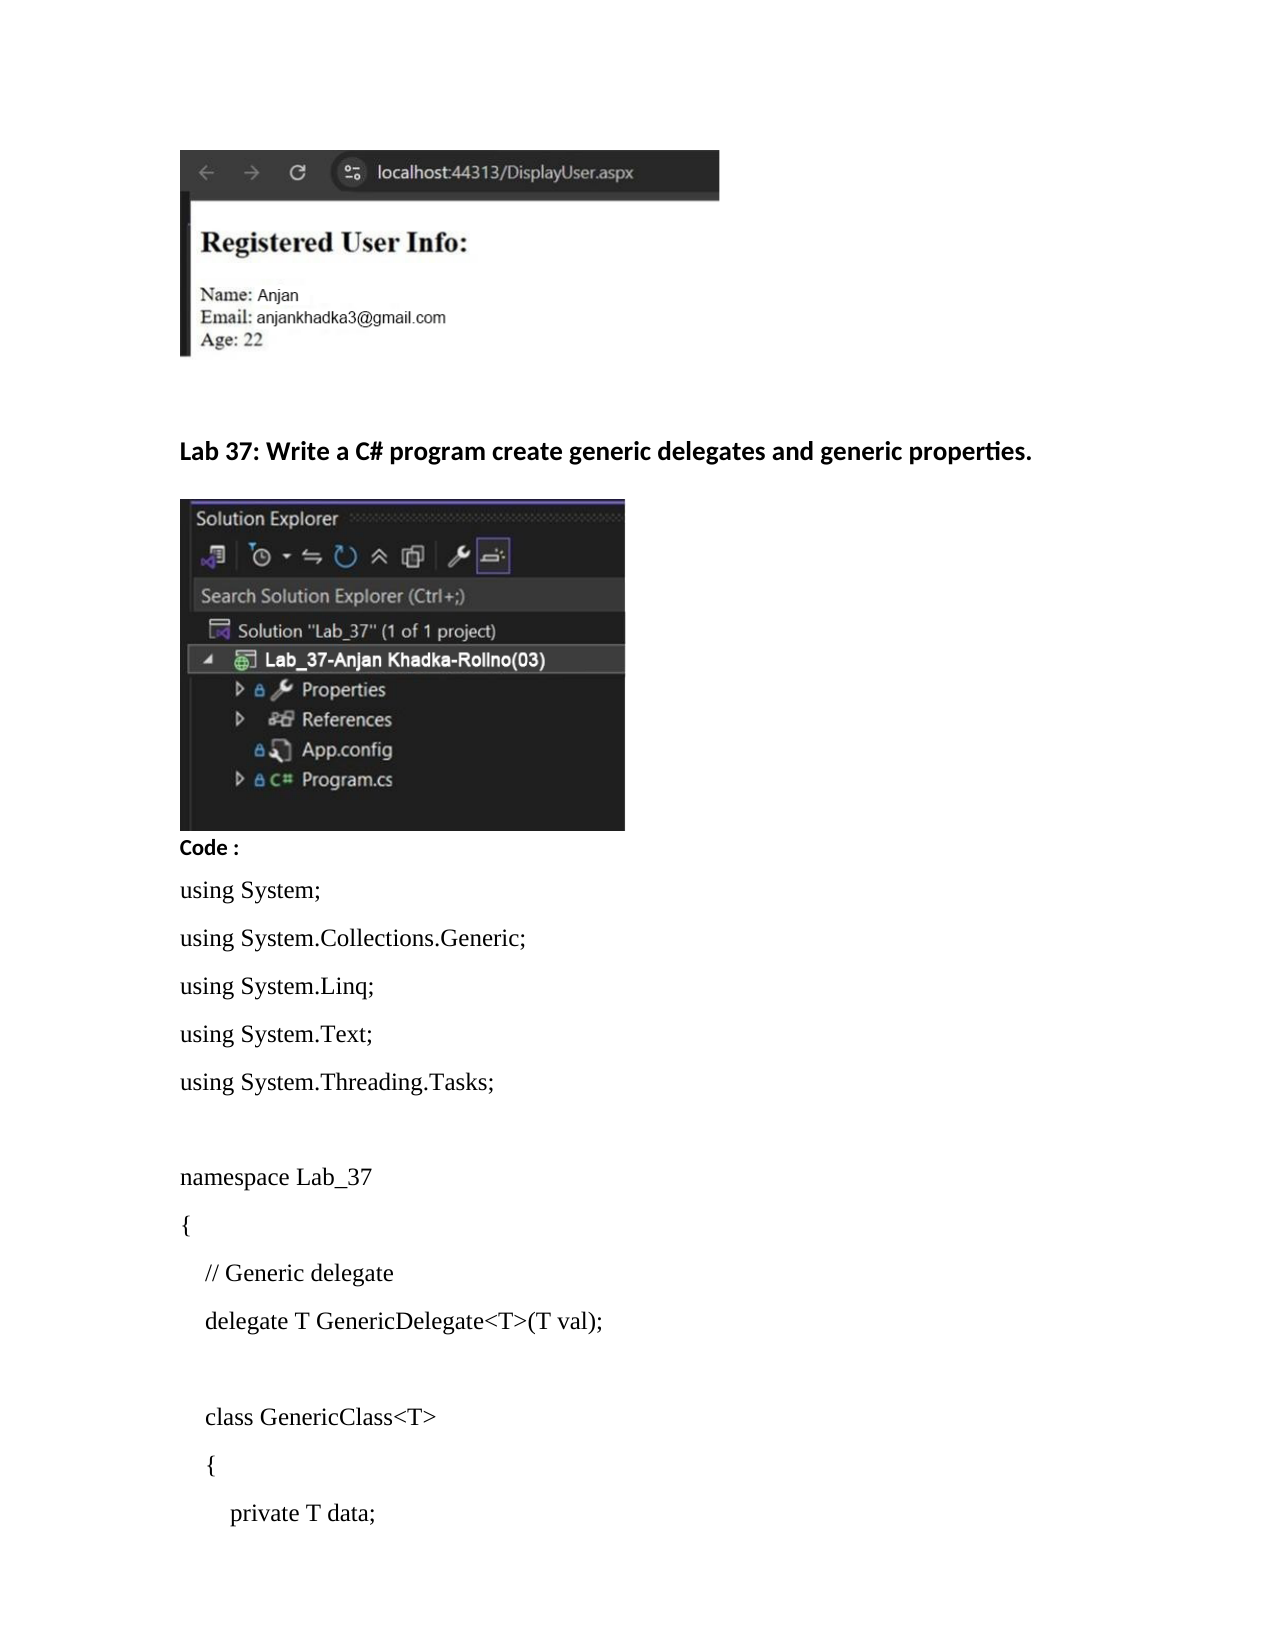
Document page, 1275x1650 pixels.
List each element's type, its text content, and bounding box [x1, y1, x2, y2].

text using System.Threading.Tasks; [180, 1067, 1125, 1095]
text { [180, 1210, 1125, 1239]
text delegate T GenericDelegate<T>(T val); [180, 1306, 1125, 1335]
text using System.Collections.Generic; [180, 923, 1125, 952]
text // Generic delegate [180, 1258, 1125, 1287]
text namespace Lab_37 [180, 1162, 1125, 1191]
text { [180, 1450, 1125, 1479]
picture [180, 150, 720, 416]
text private T data; [180, 1498, 1125, 1527]
picture [180, 499, 626, 831]
text Code : [179, 833, 496, 861]
text class GenericClass<T> [180, 1402, 1125, 1431]
text using System; [180, 875, 1125, 904]
text using System.Linq; [180, 971, 1125, 999]
text Lab 37: Write a C# program create generic delegates and generic properties. [179, 434, 1125, 468]
text using System.Text; [180, 1019, 1125, 1047]
